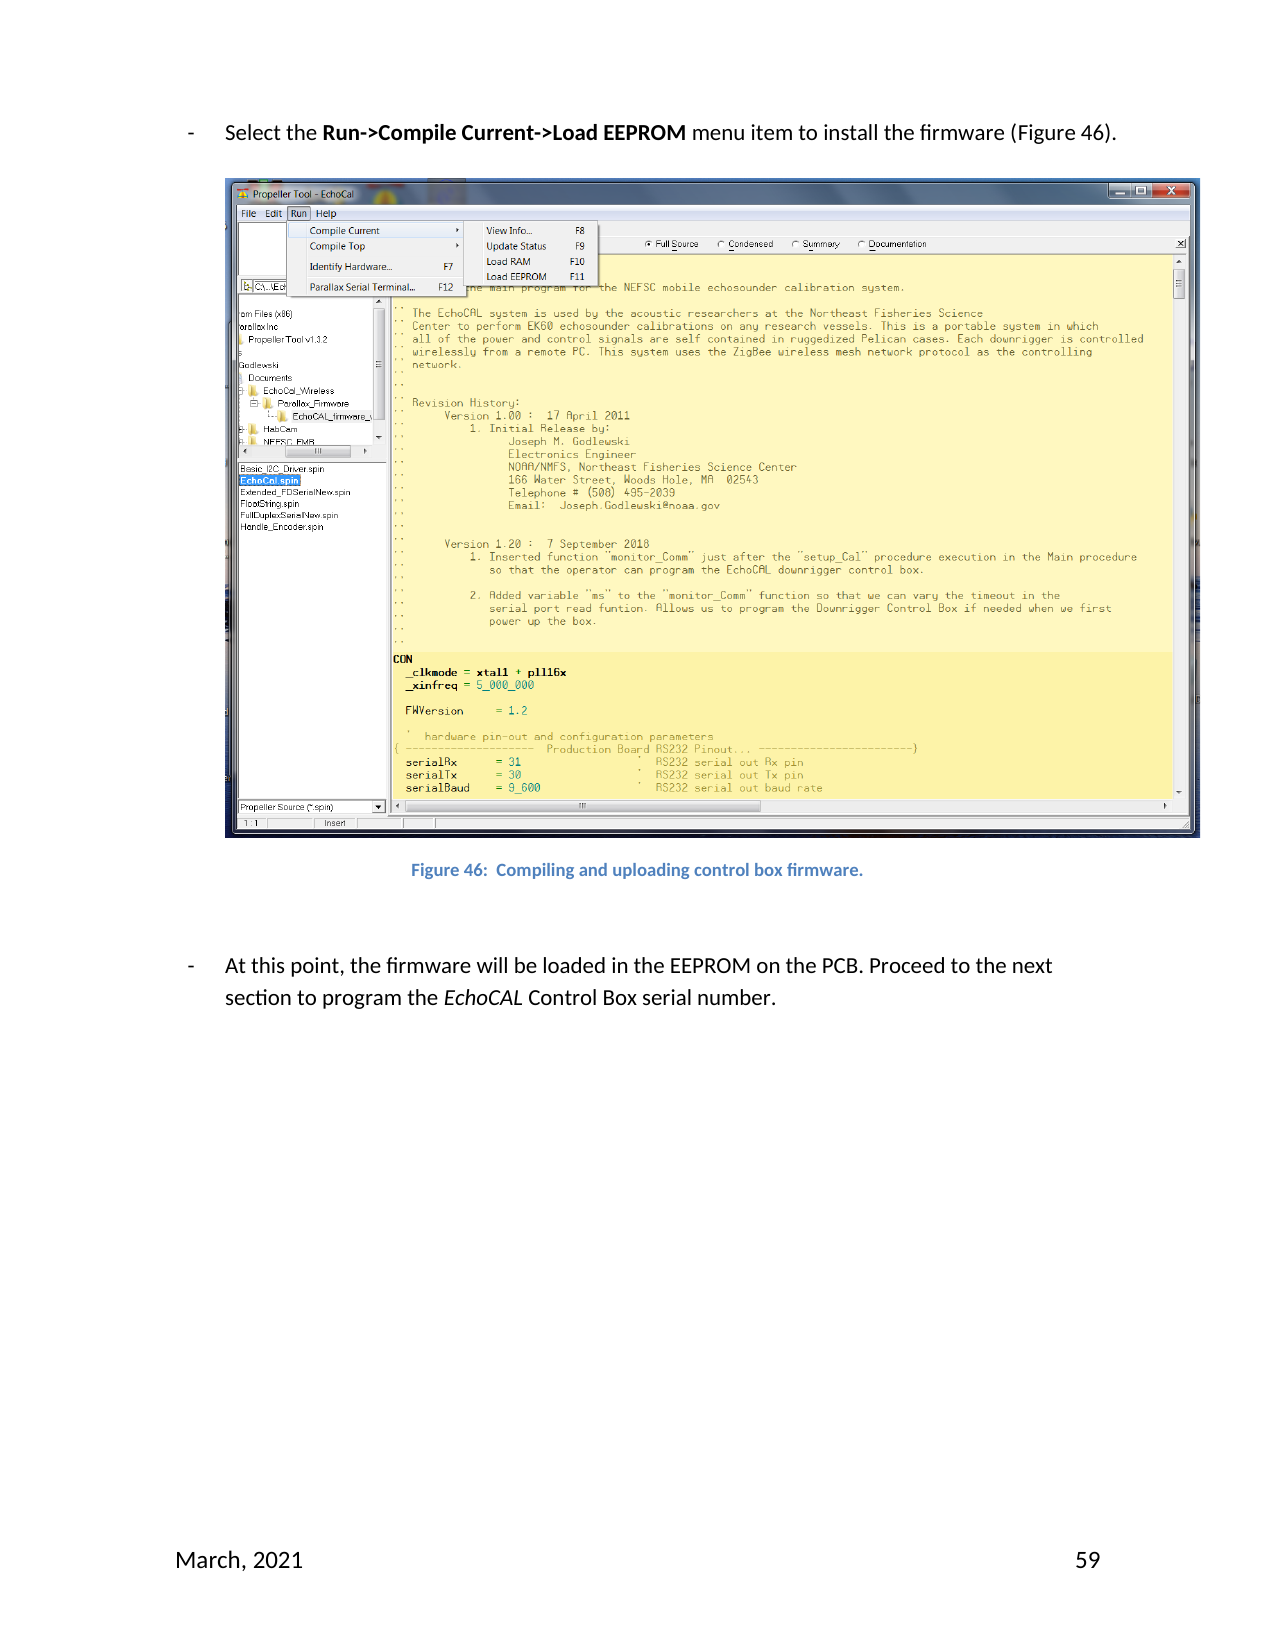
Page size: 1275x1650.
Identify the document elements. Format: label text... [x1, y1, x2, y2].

list Select the Run->Compile Current->Load EEPROM menu item to install the firmware (Figure 39). [187, 118, 1125, 146]
list At this point, the firmware will be loaded in the EEPROM on the PCB. Proceed to the next section to program the EchoCAL Control Box serial number. [187, 951, 1125, 1011]
text Figure 46: Compiling and uploading control box firmware. [150, 859, 1125, 882]
picture [225, 178, 1200, 838]
